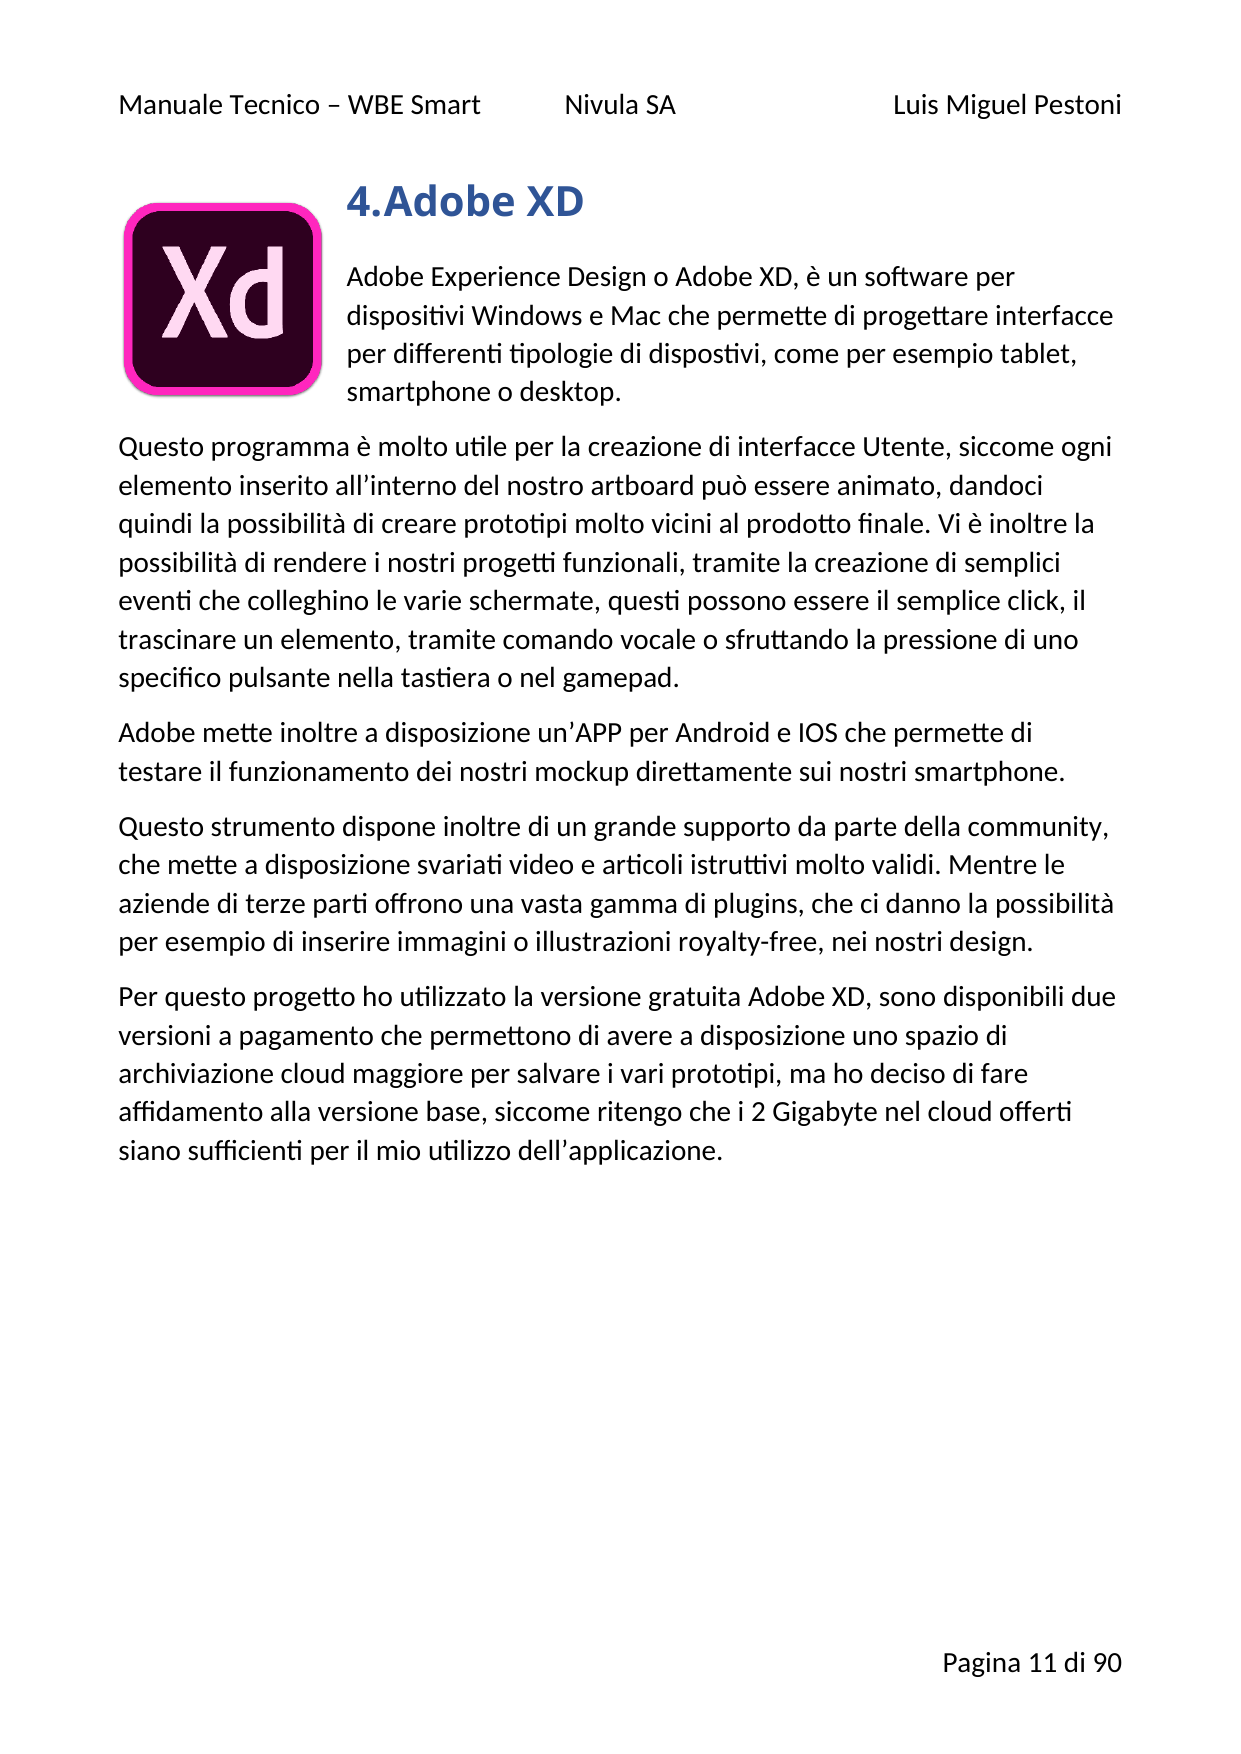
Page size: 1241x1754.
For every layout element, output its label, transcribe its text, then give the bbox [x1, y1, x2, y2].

text Adobe mette inoltre a disposizione un’APP per Android e IOS che permette di testare il funzionamento dei nostri mockup direttamente sui nostri smartphone. [118, 714, 1122, 788]
text Per questo progetto ho utilizzato la versione gratuita Adobe XD, sono disponibili due versioni a pagamento che permettono di avere a disposizione uno spazio di archiviazione cloud maggiore per salvare i vari prototipi, ma ho deciso di fare affidamento alla versione base, siccome ritengo che i 2 Gigabyte nel cloud offerti siano sufficienti per il mio utilizzo dell’applicazione. [118, 978, 1122, 1168]
picture [117, 199, 328, 410]
subtitle Adobe XD [118, 172, 1122, 229]
text Questo programma è molto utile per la creazione di interfacce Utente, siccome ogni elemento inserito all’interno del nostro artboard può essere animato, dandoci quindi la possibilità di creare prototipi molto vicini al prodotto finale. Vi è inoltre la possibilità di rendere i nostri progetti funzionali, tramite la creazione di semplici eventi che colleghino le varie schermate, questi possono essere il semplice click, il trascinare un elemento, tramite comando vocale o sfruttando la pressione di uno specifico pulsante nella tastiera o nel gamepad. [118, 428, 1122, 695]
text Questo strumento dispone inoltre di un grande supporto da parte della community, che mette a disposizione svariati video e articoli istruttivi molto validi. Mentre le aziende di terze parti offrono una vasta gamma di plugins, che ci danno la possibilità per esempio di inserire immagini o illustrazioni royalty-free, nei nostri design. [118, 808, 1122, 959]
text Adobe Experience Design o Adobe XD, è un software per dispositivi Windows e Mac che permette di progettare interfacce per differenti tipologie di dispostivi, come per esempio tablet, smartphone o desktop. [328, 258, 1122, 409]
